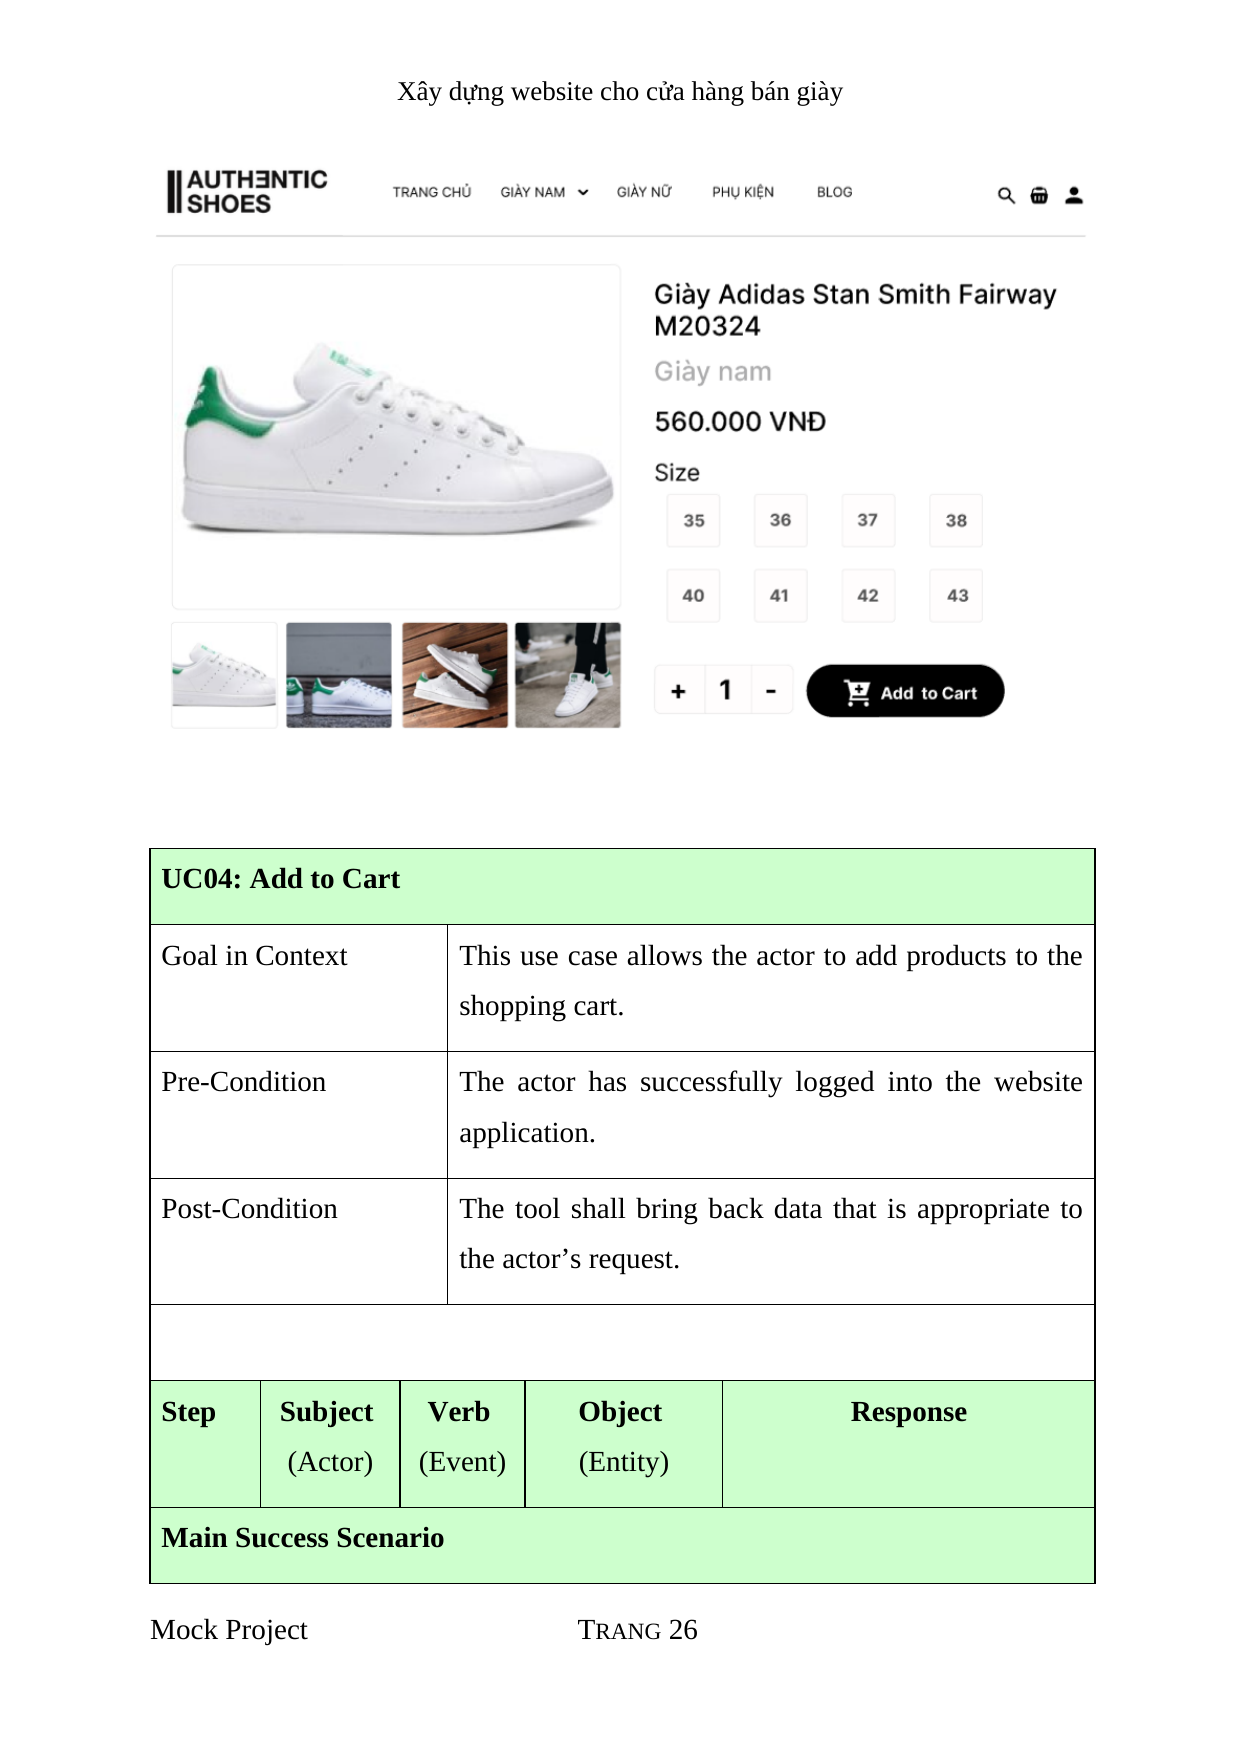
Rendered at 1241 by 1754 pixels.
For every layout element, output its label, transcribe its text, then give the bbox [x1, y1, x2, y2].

table_cell Goal in Context [151, 925, 447, 1051]
table_cell The tool shall bring back data that is appropriate to the actor’s request. [448, 1179, 1094, 1304]
table_cell [151, 1305, 1094, 1380]
table_cell Post-Condition [151, 1179, 447, 1304]
table_header UC04: Add to Cart [151, 849, 1094, 924]
picture [150, 150, 1096, 819]
table_cell Step [151, 1381, 260, 1507]
table_cell Verb (Event) [401, 1381, 524, 1507]
table_cell Pre-Condition [151, 1052, 447, 1177]
table_cell Object (Entity) [526, 1381, 722, 1507]
table_cell This use case allows the actor to add products to the shopping cart. [448, 925, 1094, 1051]
table_cell Response [723, 1381, 1094, 1507]
table_cell Main Success Scenario [151, 1508, 1094, 1583]
table_cell The actor has successfully logged into the website application. [448, 1052, 1094, 1177]
table_cell Subject (Actor) [261, 1381, 399, 1507]
